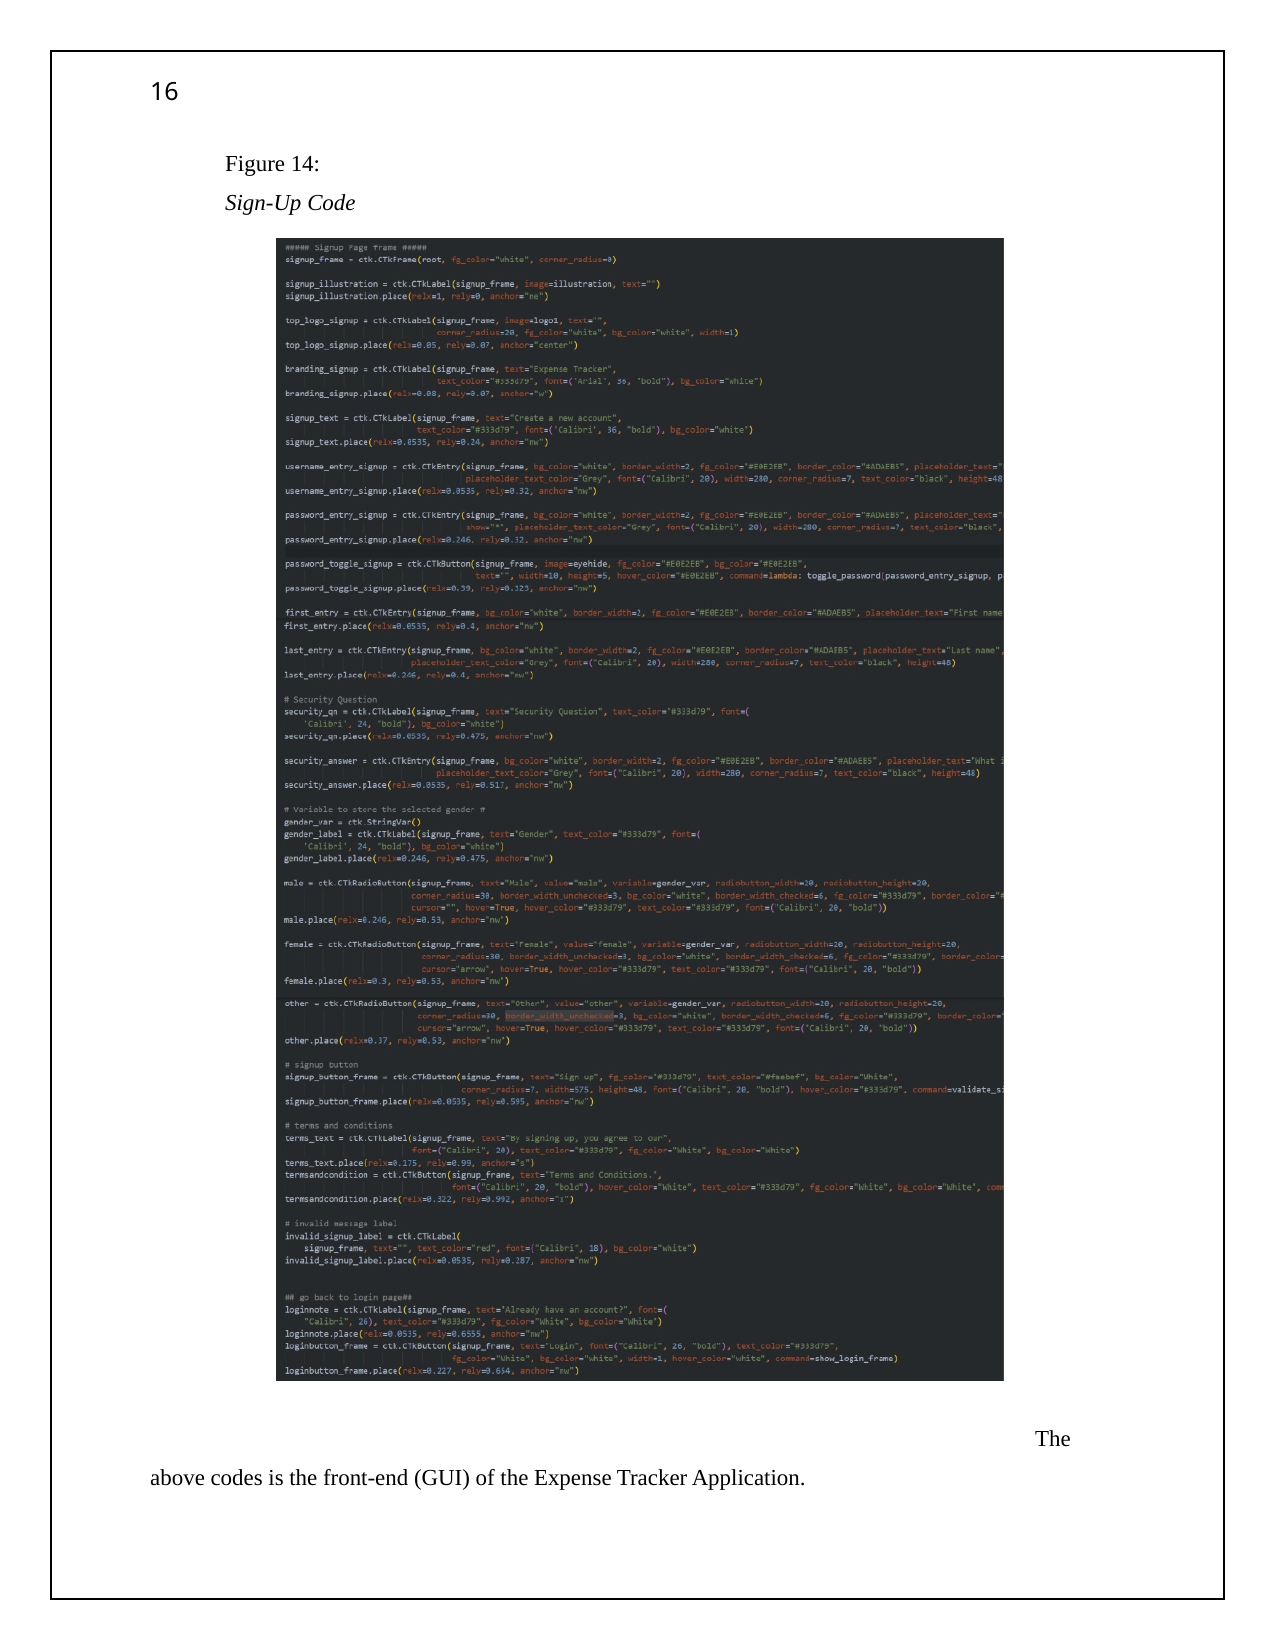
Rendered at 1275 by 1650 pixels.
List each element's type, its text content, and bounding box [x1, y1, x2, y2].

picture [259, 216, 1016, 1402]
text Figure 14: Sign-Up Code [225, 150, 1125, 216]
text The above codes is the front-end (GUI) of the Expense Tracker Application. [150, 1425, 1125, 1491]
